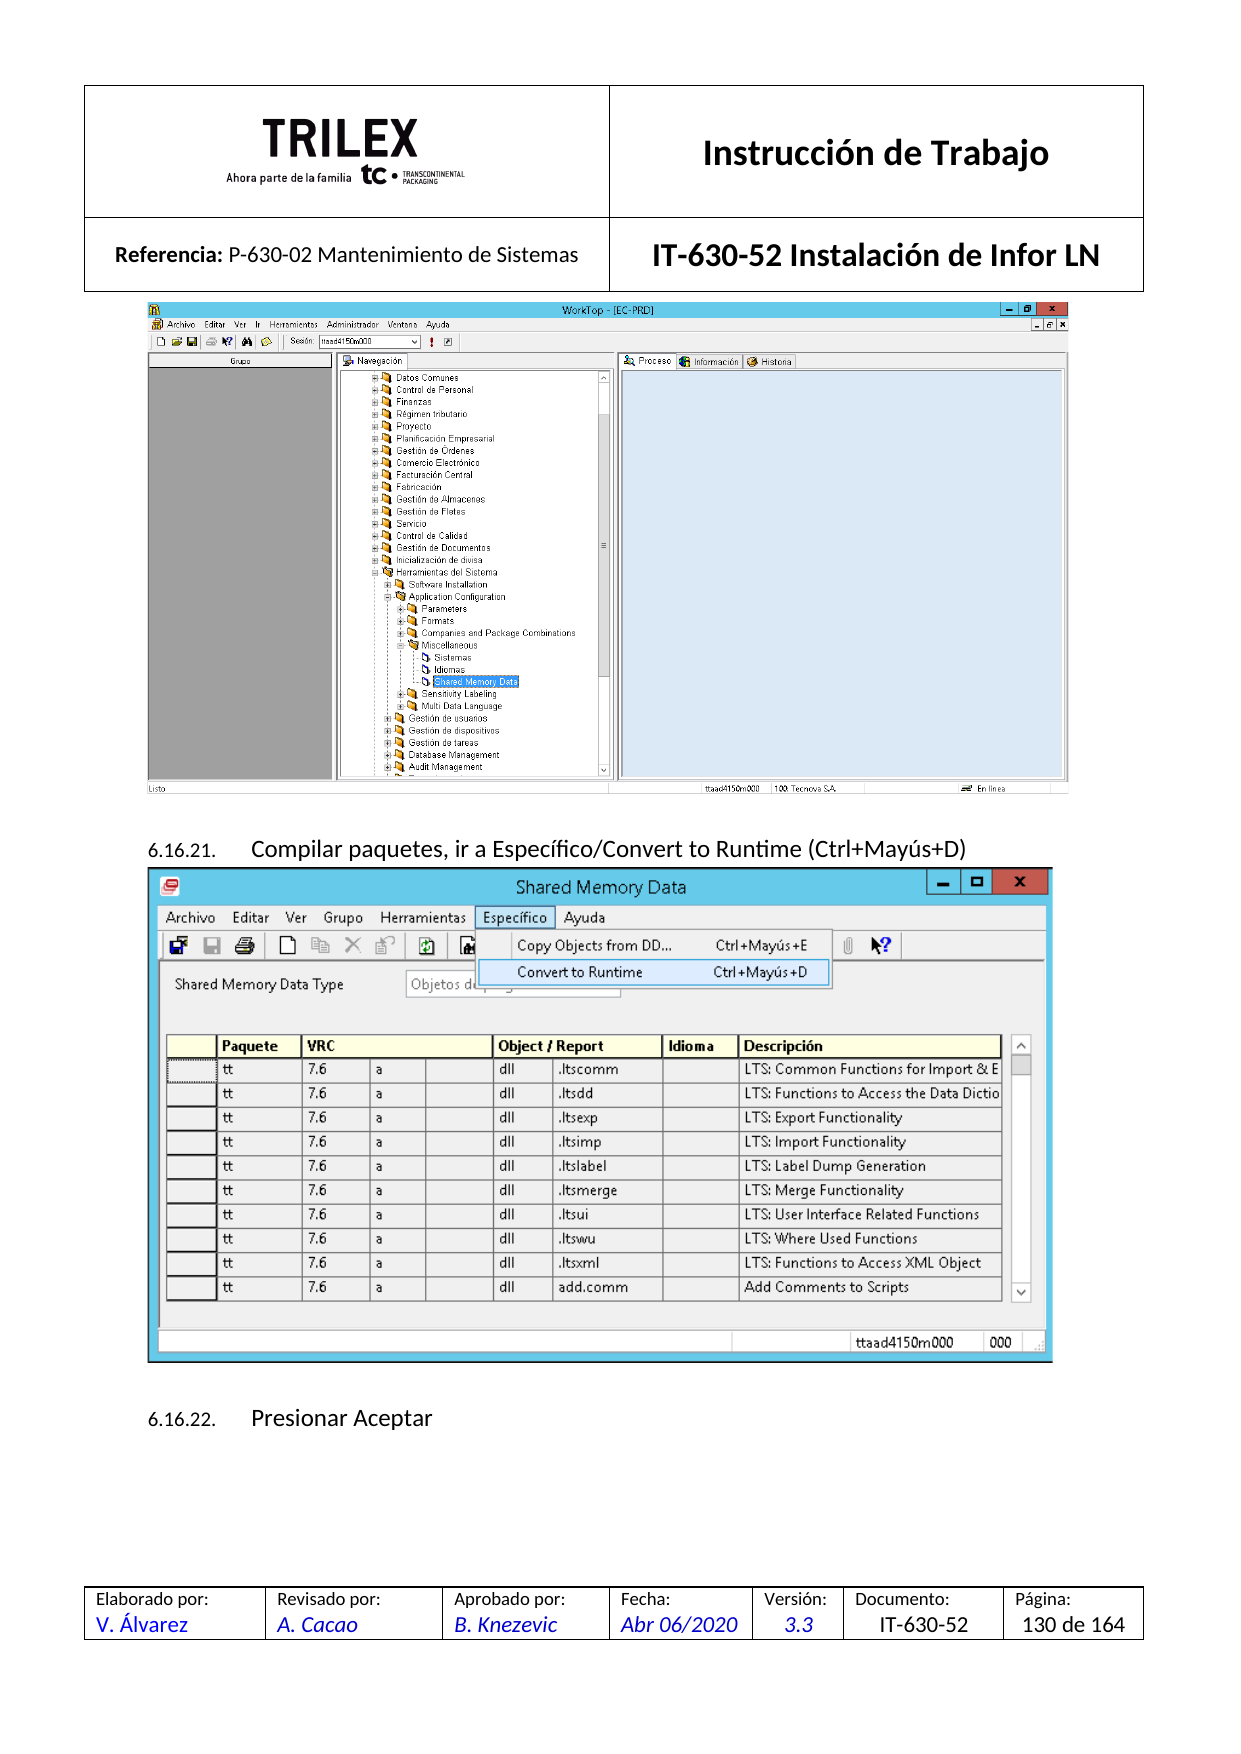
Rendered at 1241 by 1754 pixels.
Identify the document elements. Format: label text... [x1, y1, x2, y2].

picture [207, 93, 487, 210]
list Compilar paquetes, ir a Específico/Convert to Runtime (Ctrl+Mayús+D) [148, 833, 1166, 863]
picture [147, 302, 1069, 794]
list Presionar Aceptar [148, 1402, 1166, 1433]
picture [147, 867, 1053, 1363]
